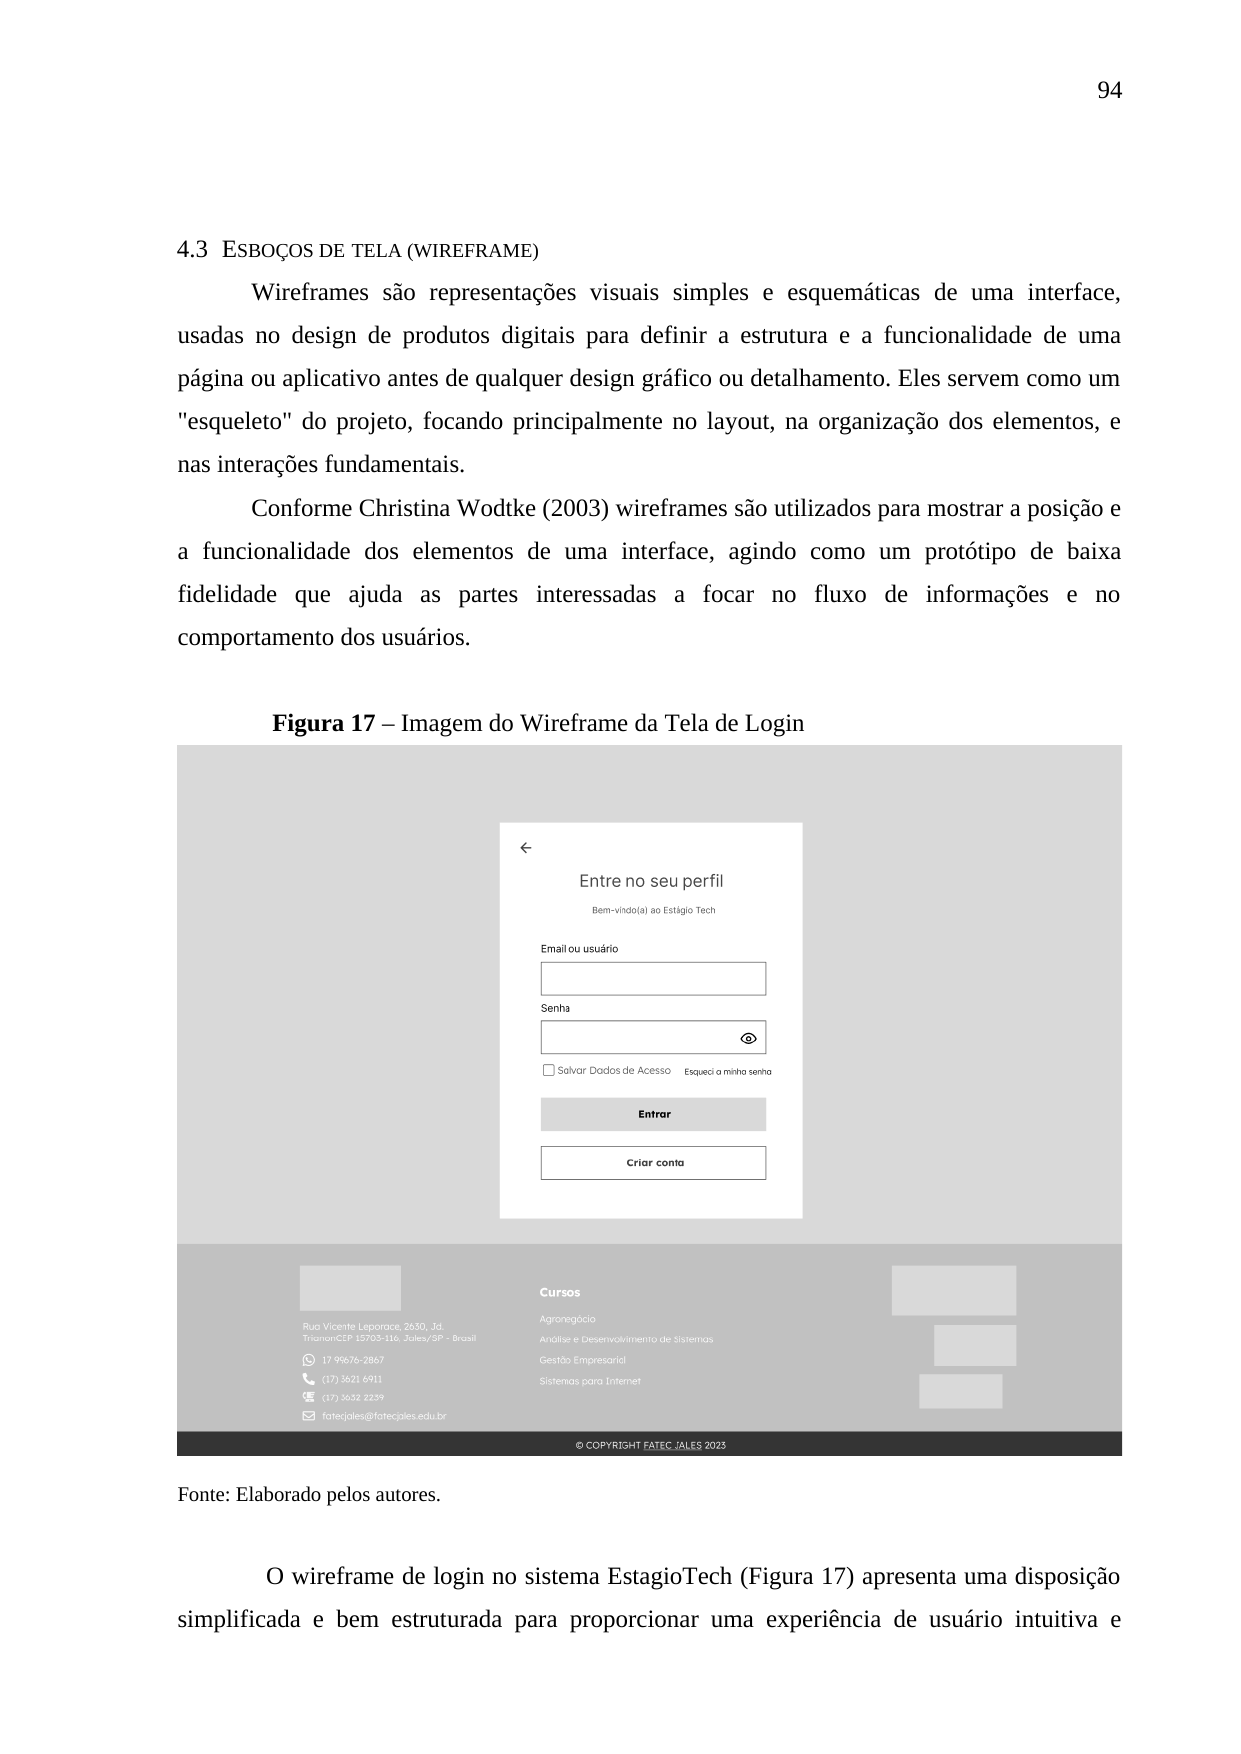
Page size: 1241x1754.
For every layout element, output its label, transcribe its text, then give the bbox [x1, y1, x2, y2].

text Figura 17 – Imagem do Wireframe da Tela de Login [177, 708, 1122, 737]
text Fonte: Elaborado pelos autores. [177, 1456, 1122, 1506]
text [177, 1561, 1122, 1633]
text Conforme Christina Wodtke (2003) wireframes são utilizados para mostrar a posição e a funcionalidade dos elementos de uma interface, agindo como um protótipo de baixa fidelidade que ajuda as partes interessadas a focar no fluxo de informações e no comportamento dos usuários. [177, 493, 1122, 651]
picture [177, 745, 1123, 1456]
text Wireframes são representações visuais simples e esquemáticas de uma interface, usadas no design de produtos digitais para definir a estrutura e a funcionalidade de uma página ou aplicativo antes de qualquer design gráfico ou detalhamento. Eles servem como um "esqueleto" do projeto, focando principalmente no layout, na organização dos elementos, e nas interações fundamentais. [177, 277, 1122, 478]
subtitle ESBOÇOS DE TELA (WIREFRAME) [177, 234, 1122, 263]
